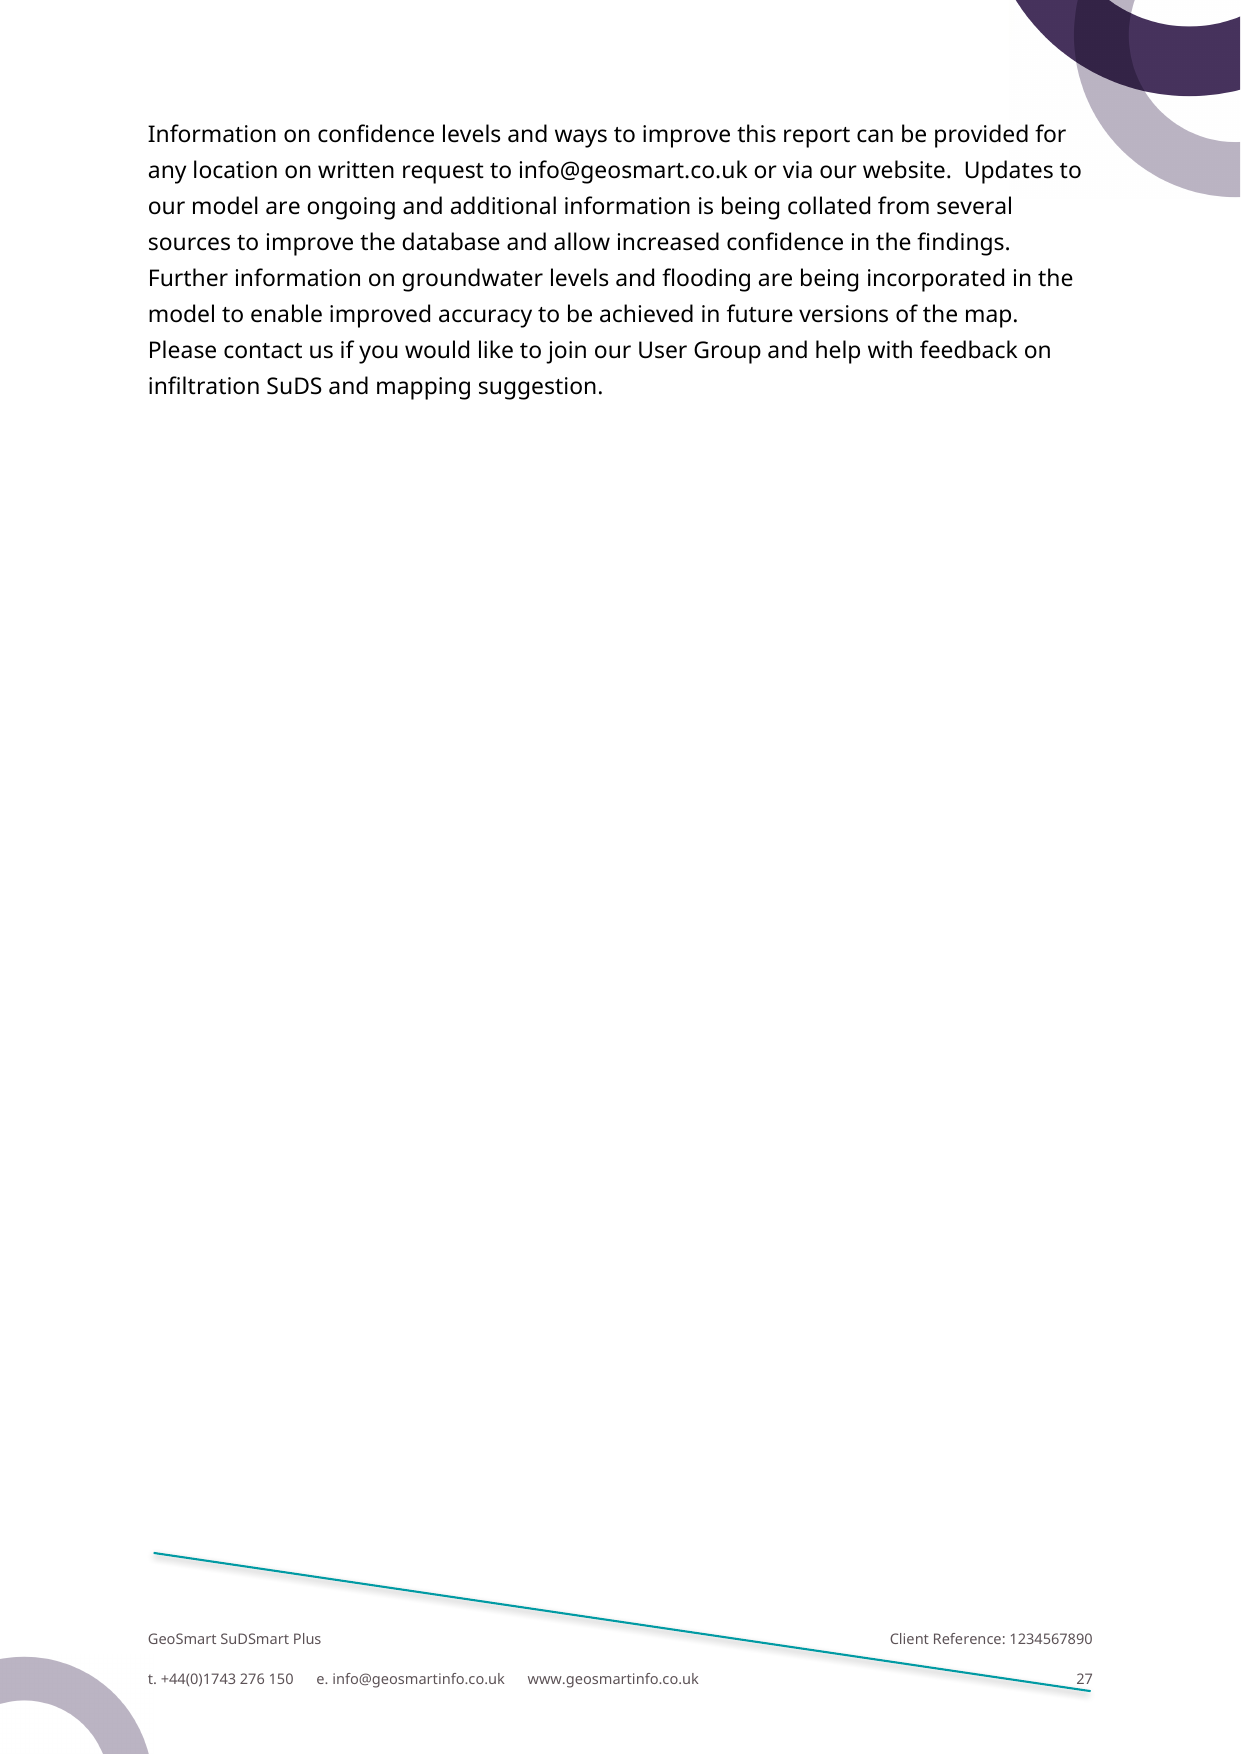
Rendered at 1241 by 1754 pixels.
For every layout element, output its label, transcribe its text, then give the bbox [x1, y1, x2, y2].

picture [1008, 0, 1241, 199]
text Information on confidence levels and ways to improve this report can be provided for any location on written request to info@geosmart.co.uk or via our website. Updates to our model are ongoing and additional information is being collated from several sources to improve the database and allow increased confidence in the findings. Further information on groundwater levels and flooding are being incorporated in the model to enable improved accuracy to be achieved in future versions of the map. Please contact us if you would like to join our User Group and help with feedback on infiltration SuDS and mapping suggestion. [148, 118, 1092, 401]
picture [0, 1654, 154, 1754]
